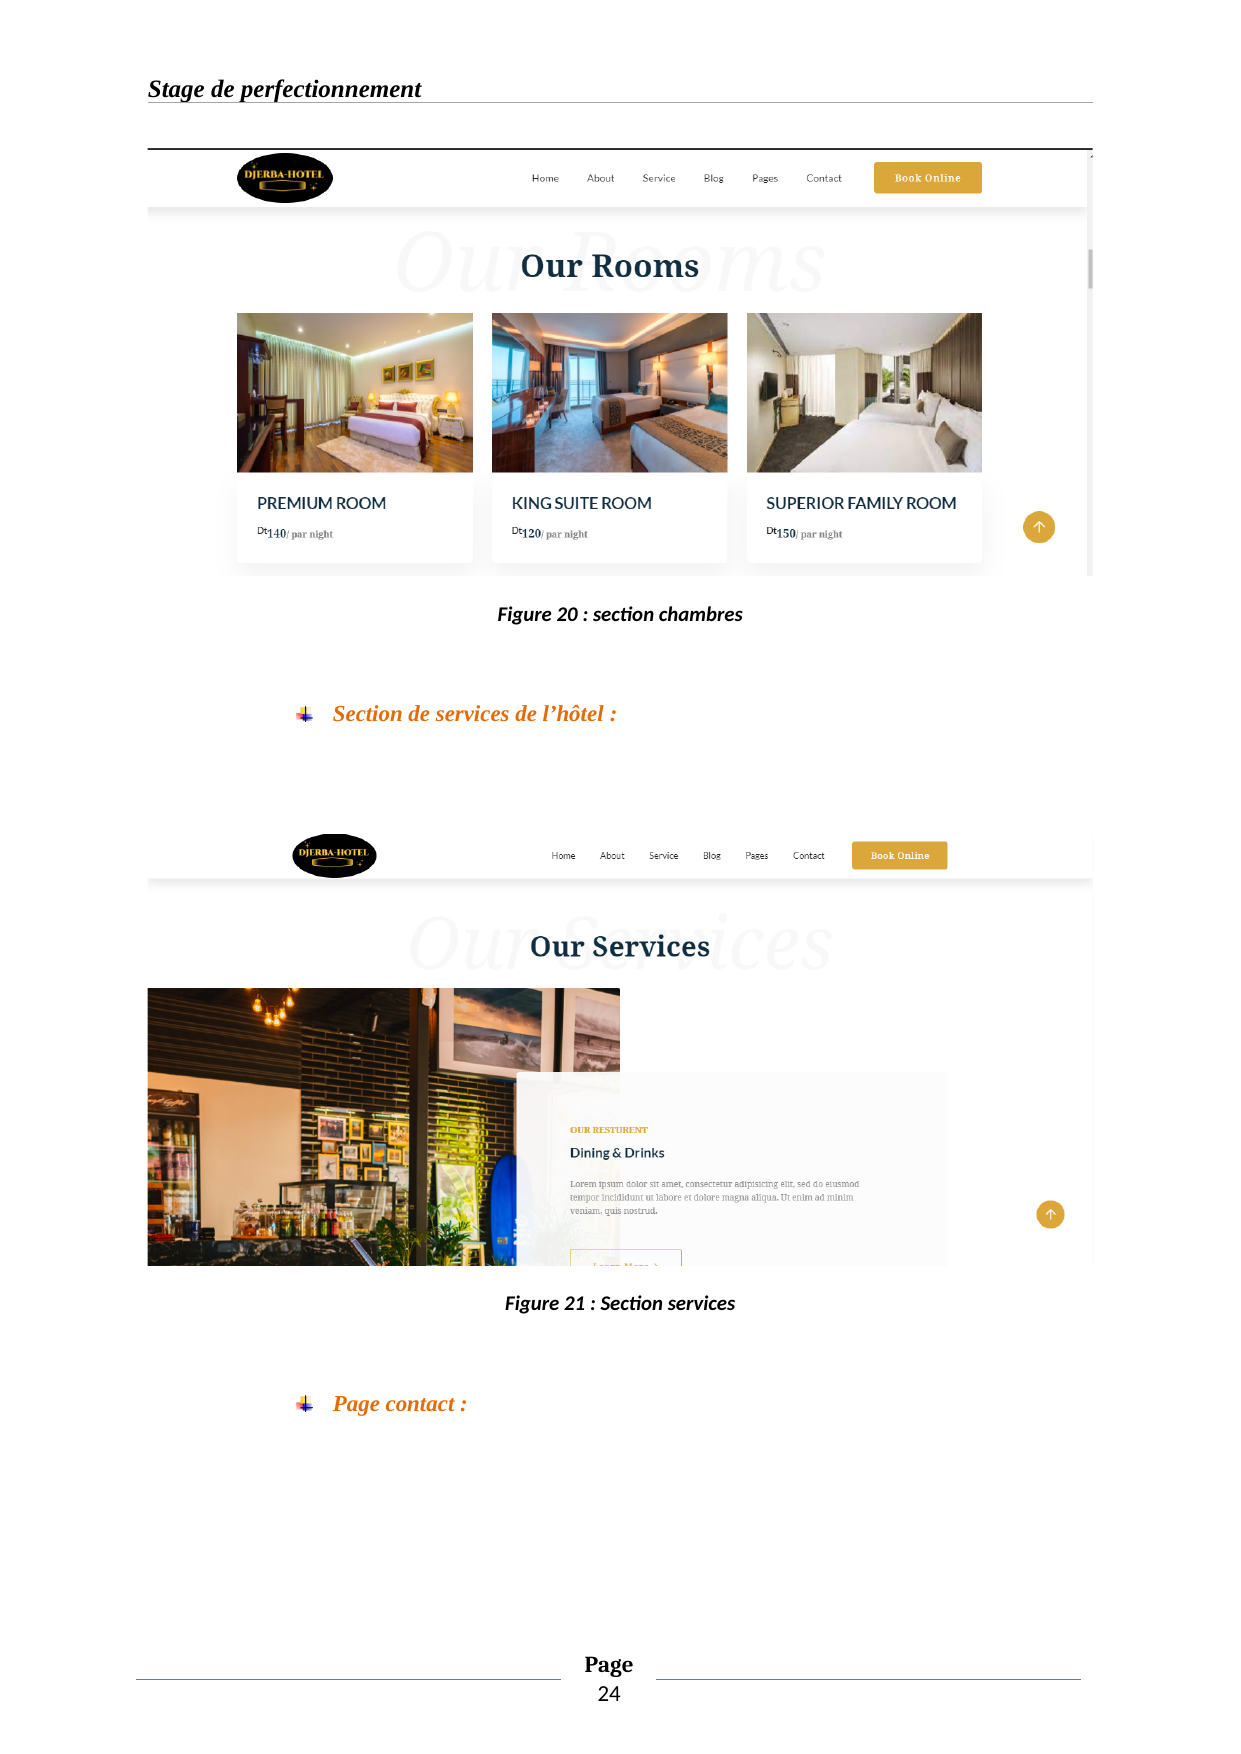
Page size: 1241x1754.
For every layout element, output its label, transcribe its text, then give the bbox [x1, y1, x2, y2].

text Figure 21 : Section services [148, 1291, 1093, 1316]
list Page contact : [295, 1390, 1093, 1416]
picture [147, 834, 1093, 1266]
picture [296, 1394, 313, 1412]
picture [147, 148, 1093, 576]
picture [296, 705, 313, 722]
text Figure 20 : section chambres [148, 601, 1093, 626]
list Section de services de l’hôtel : [295, 700, 1093, 727]
